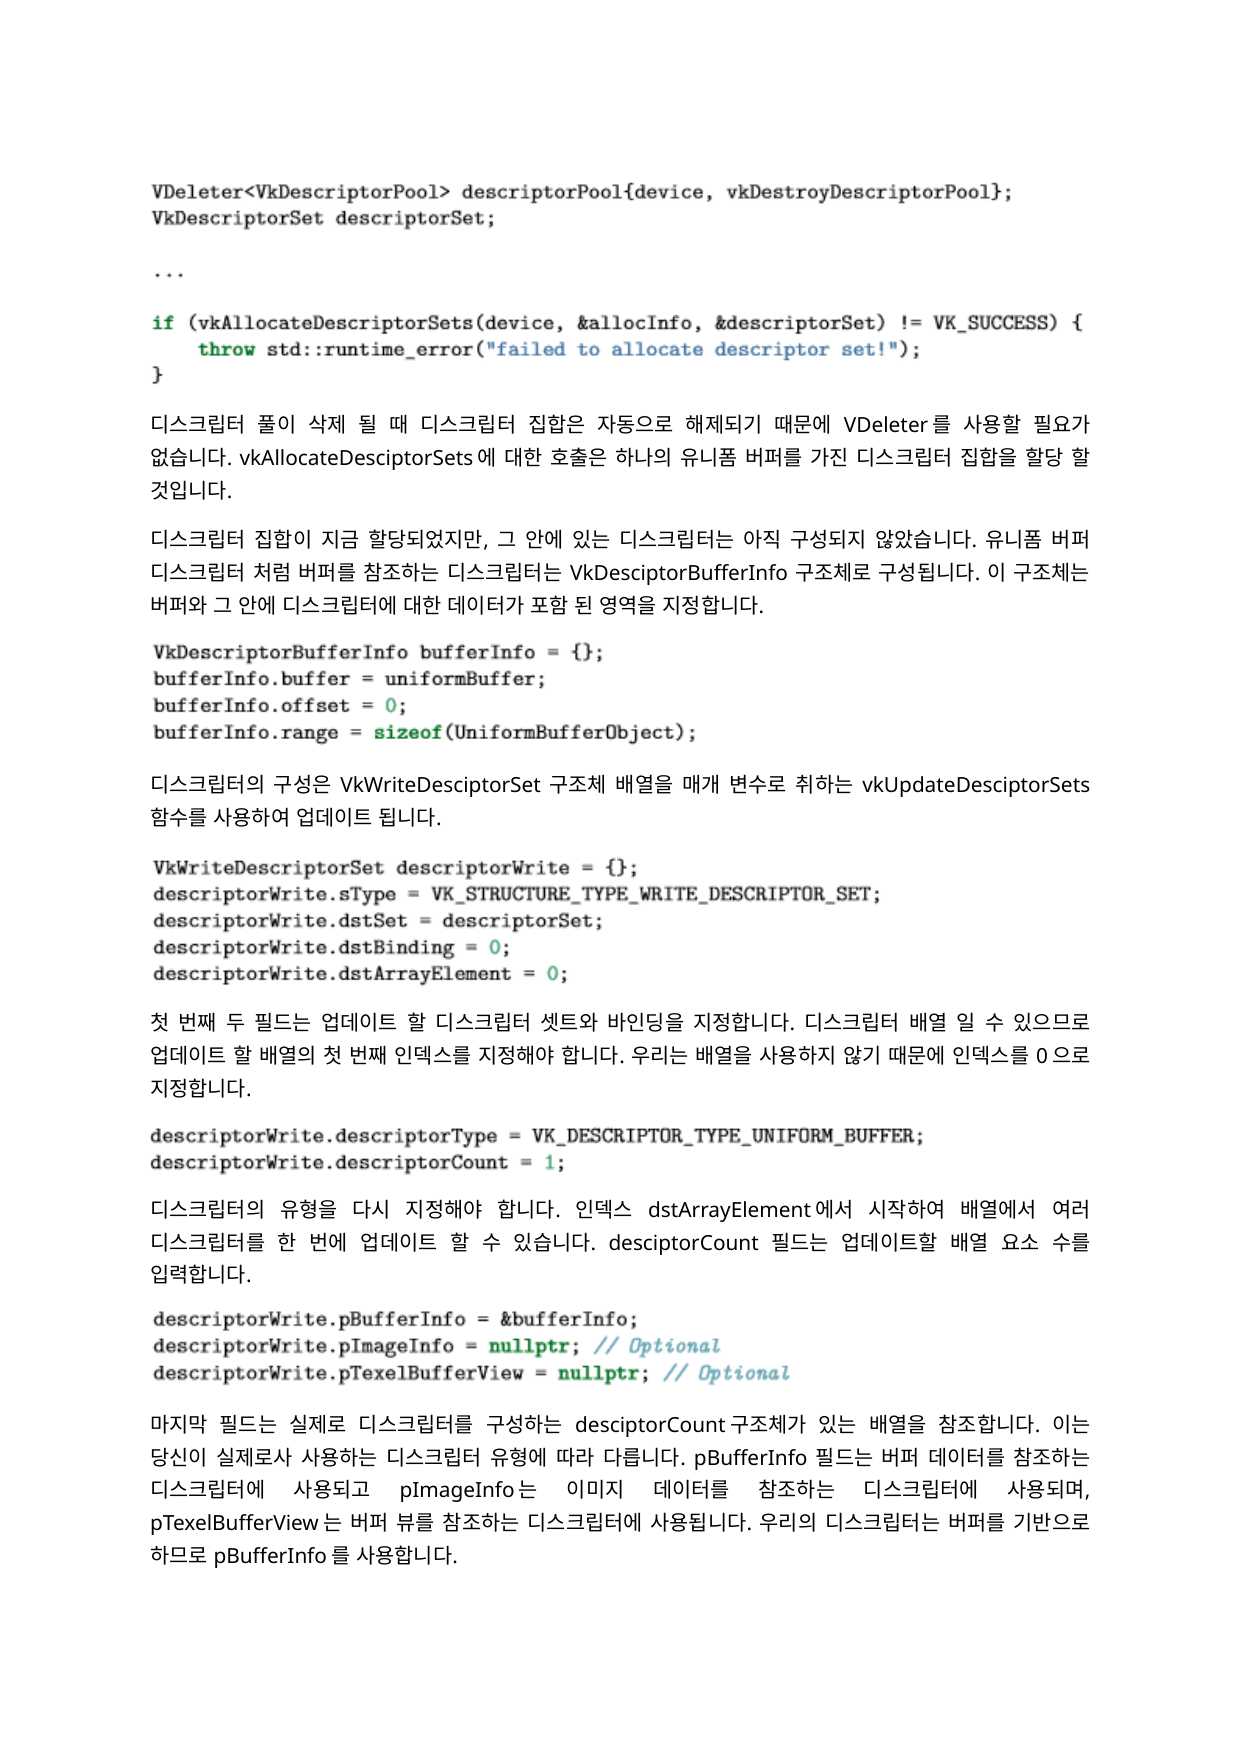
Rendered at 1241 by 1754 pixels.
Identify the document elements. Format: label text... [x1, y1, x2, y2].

picture [150, 1121, 938, 1175]
picture [150, 850, 891, 988]
text 디스크립터의 구성은 VkWriteDesciptorSet 구조체 배열을 매개 변수로 취하는 vkUpdateDesciptorSets 함수를 사용하여 업데이트 됩니다. [150, 768, 1090, 831]
picture [150, 638, 714, 750]
picture [150, 1308, 805, 1390]
text 디스크립터 집합이 지금 할당되었지만, 그 안에 있는 디스크립터는 아직 구성되지 않았습니다. 유니폼 버퍼 디스크립터 처럼 버퍼를 참조하는 디스크립터는 VkDesciptorBufferInfo 구조체로 구성됩니다. 이 구조체는 버퍼와 그 안에 디스크립터에 대한 데이터가 포함 된 영역을 지정합니다. [150, 523, 1090, 619]
text 마지막 필드는 실제로 디스크립터를 구성하는 desciptorCount구조체가 있는 배열을 참조합니다. 이는 당신이 실제로사 사용하는 디스크립터 유형에 따라 다릅니다. pBufferInfo 필드는 버퍼 데이터를 참조하는 디스크립터에 사용되고 pImageInfo는 이미지 데이터를 참조하는 디스크립터에 사용되며, pTexelBufferView는 버퍼 뷰를 참조하는 디스크립터에 사용됩니다. 우리의 디스크립터는 버퍼를 기반으로 하므로 pBufferInfo를 사용합니다. [150, 1408, 1090, 1569]
picture [150, 177, 1091, 390]
text 첫 번째 두 필드는 업데이트 할 디스크립터 셋트와 바인딩을 지정합니다. 디스크립터 배열 일 수 있으므로 업데이트 할 배열의 첫 번째 인덱스를 지정해야 합니다. 우리는 배열을 사용하지 않기 때문에 인덱스를 0으로 지정합니다. [150, 1006, 1090, 1102]
text 디스크립터의 유형을 다시 지정해야 합니다. 인덱스 dstArrayElement에서 시작하여 배열에서 여러 디스크립터를 한 번에 업데이트 할 수 있습니다. desciptorCount 필드는 업데이트할 배열 요소 수를 입력합니다. [150, 1193, 1090, 1289]
text 디스크립터 풀이 삭제 될 때 디스크립터 집합은 자동으로 해제되기 때문에 VDeleter를 사용할 필요가 없습니다. vkAllocateDesciptorSets에 대한 호출은 하나의 유니폼 버퍼를 가진 디스크립터 집합을 할당 할 것입니다. [150, 409, 1090, 504]
